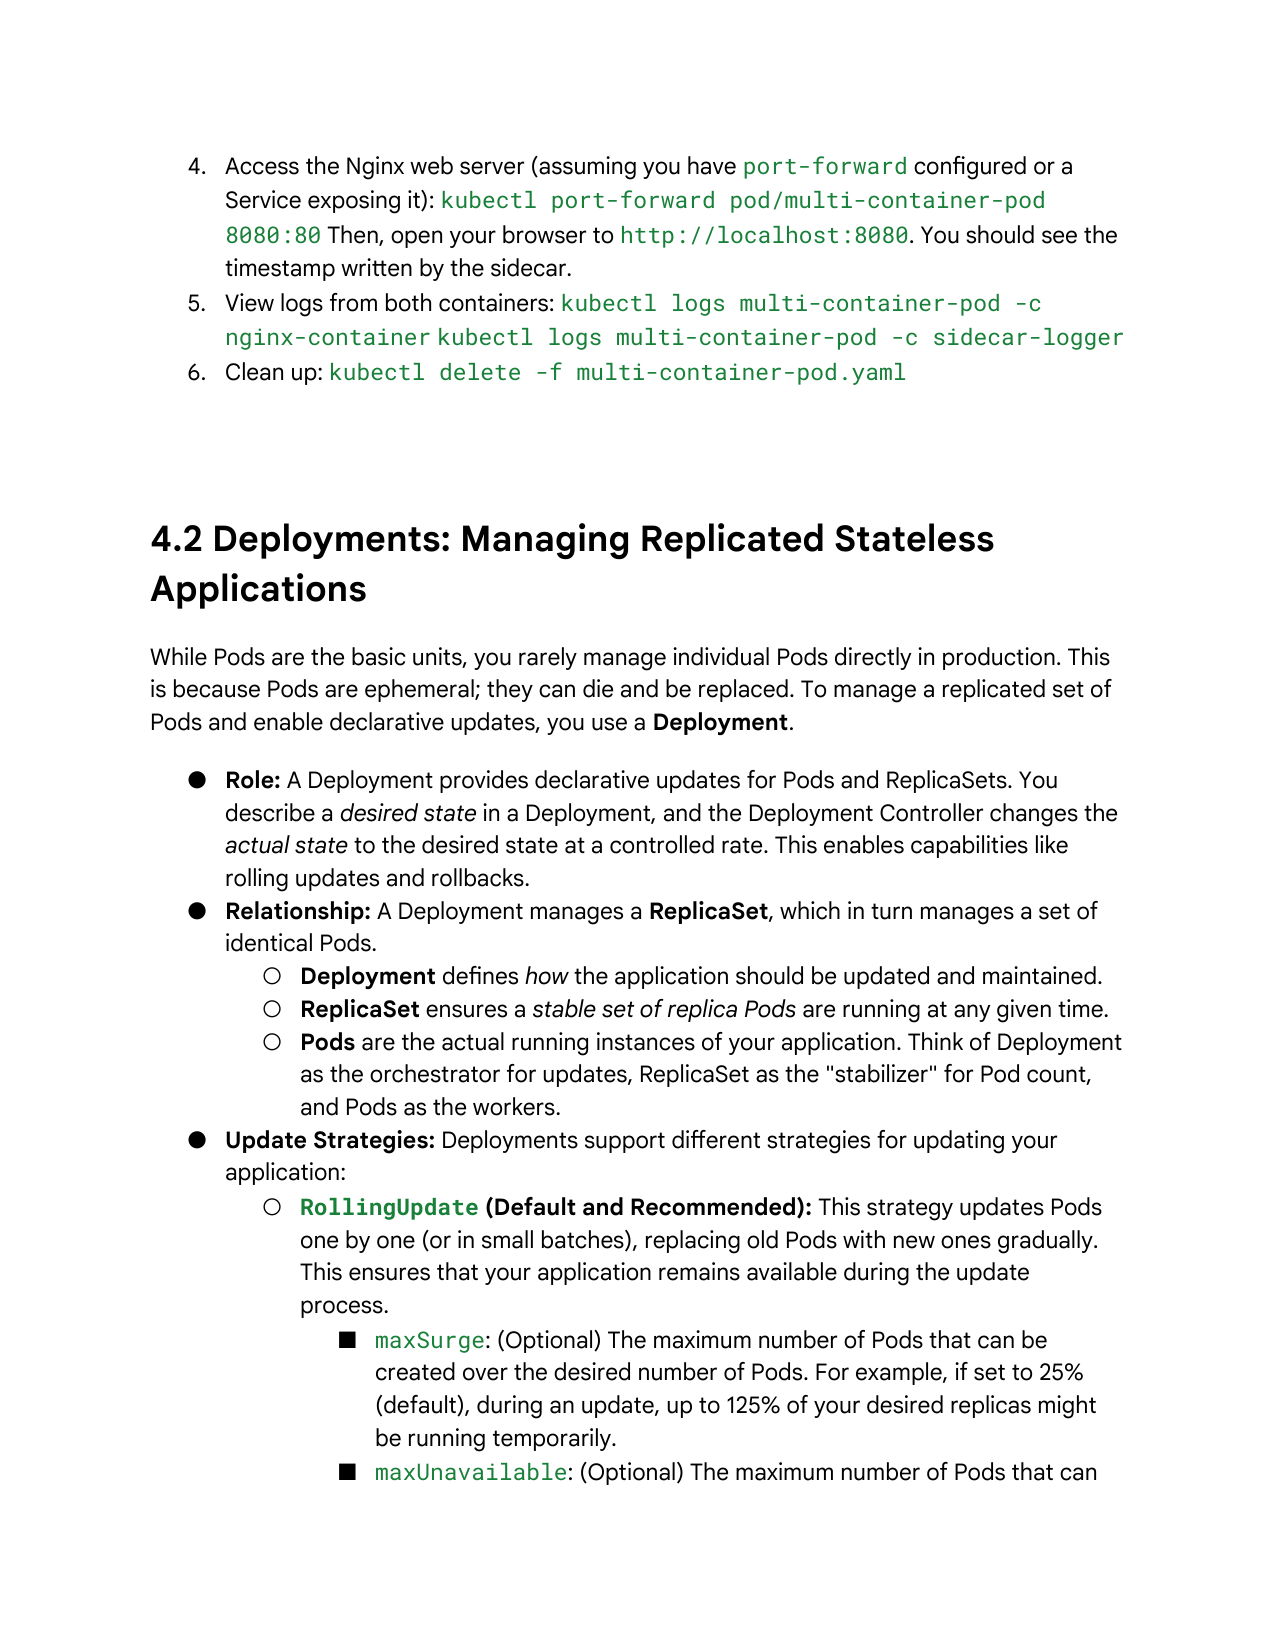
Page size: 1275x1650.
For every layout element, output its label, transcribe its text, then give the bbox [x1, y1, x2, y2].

list Update Strategies: Deployments support different strategies for updating your application: [187, 1126, 1125, 1187]
list ReplicaSet ensures a stable set of replica Pods are running at any given time. [262, 995, 1125, 1024]
list maxSurge: (Optional) The maximum number of Pods that can be created over the desired number of Pods. For example, if set to 25% (default), during an update, up to 125% of your desired replicas might be running temporarily. [337, 1324, 1125, 1453]
list Role: A Deployment provides declarative updates for Pods and ReplicaSets. You describe a desired state in a Deployment, and the Deployment Controller changes the actual state to the desired state at a controlled rate. This enables capabilities like rolling updates and rollbacks. [187, 766, 1125, 893]
list Clean up: kubectl delete -f multi-container-pod.yaml [187, 357, 1125, 387]
list View logs from both containers: kubectl logs multi-container-pod -c nginx-container kubectl logs multi-container-pod -c sidecar-logger [187, 287, 1125, 352]
list Pods are the actual running instances of your application. Think of Deployment as the orchestrator for updates, ReplicaSet as the "stabilizer" for Pod count, and Pods as the workers. [262, 1028, 1125, 1122]
list Access the Nginx web server (assuming you have port-forward configured or a Service exposing it): kubectl port-forward pod/multi-container-pod 8080:80 Then, open your browser to http://localhost:8080. You should see the timestamp written by the sidecar. [187, 150, 1125, 283]
subtitle 4.2 Deployments: Managing Replicated Stateless Applications [150, 517, 1125, 612]
list Relationship: A Deployment manages a ReplicaSet, which in turn manages a set of identical Pods. [187, 897, 1125, 958]
text While Pods are the basic units, you rarely manage individual Pods directly in production. This is because Pods are ephemeral; they can die and be replaced. To manage a replicated set of Pods and enable declarative updates, you use a Deployment. [150, 643, 1125, 737]
list RollingUpdate (Default and Recommended): This strategy updates Pods one by one (or in small batches), replacing old Pods with new ones gradually. This ensures that your application remains available during the update process. [262, 1191, 1125, 1320]
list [337, 1457, 1125, 1487]
list Deployment defines how the application should be updated and maintained. [262, 962, 1125, 991]
